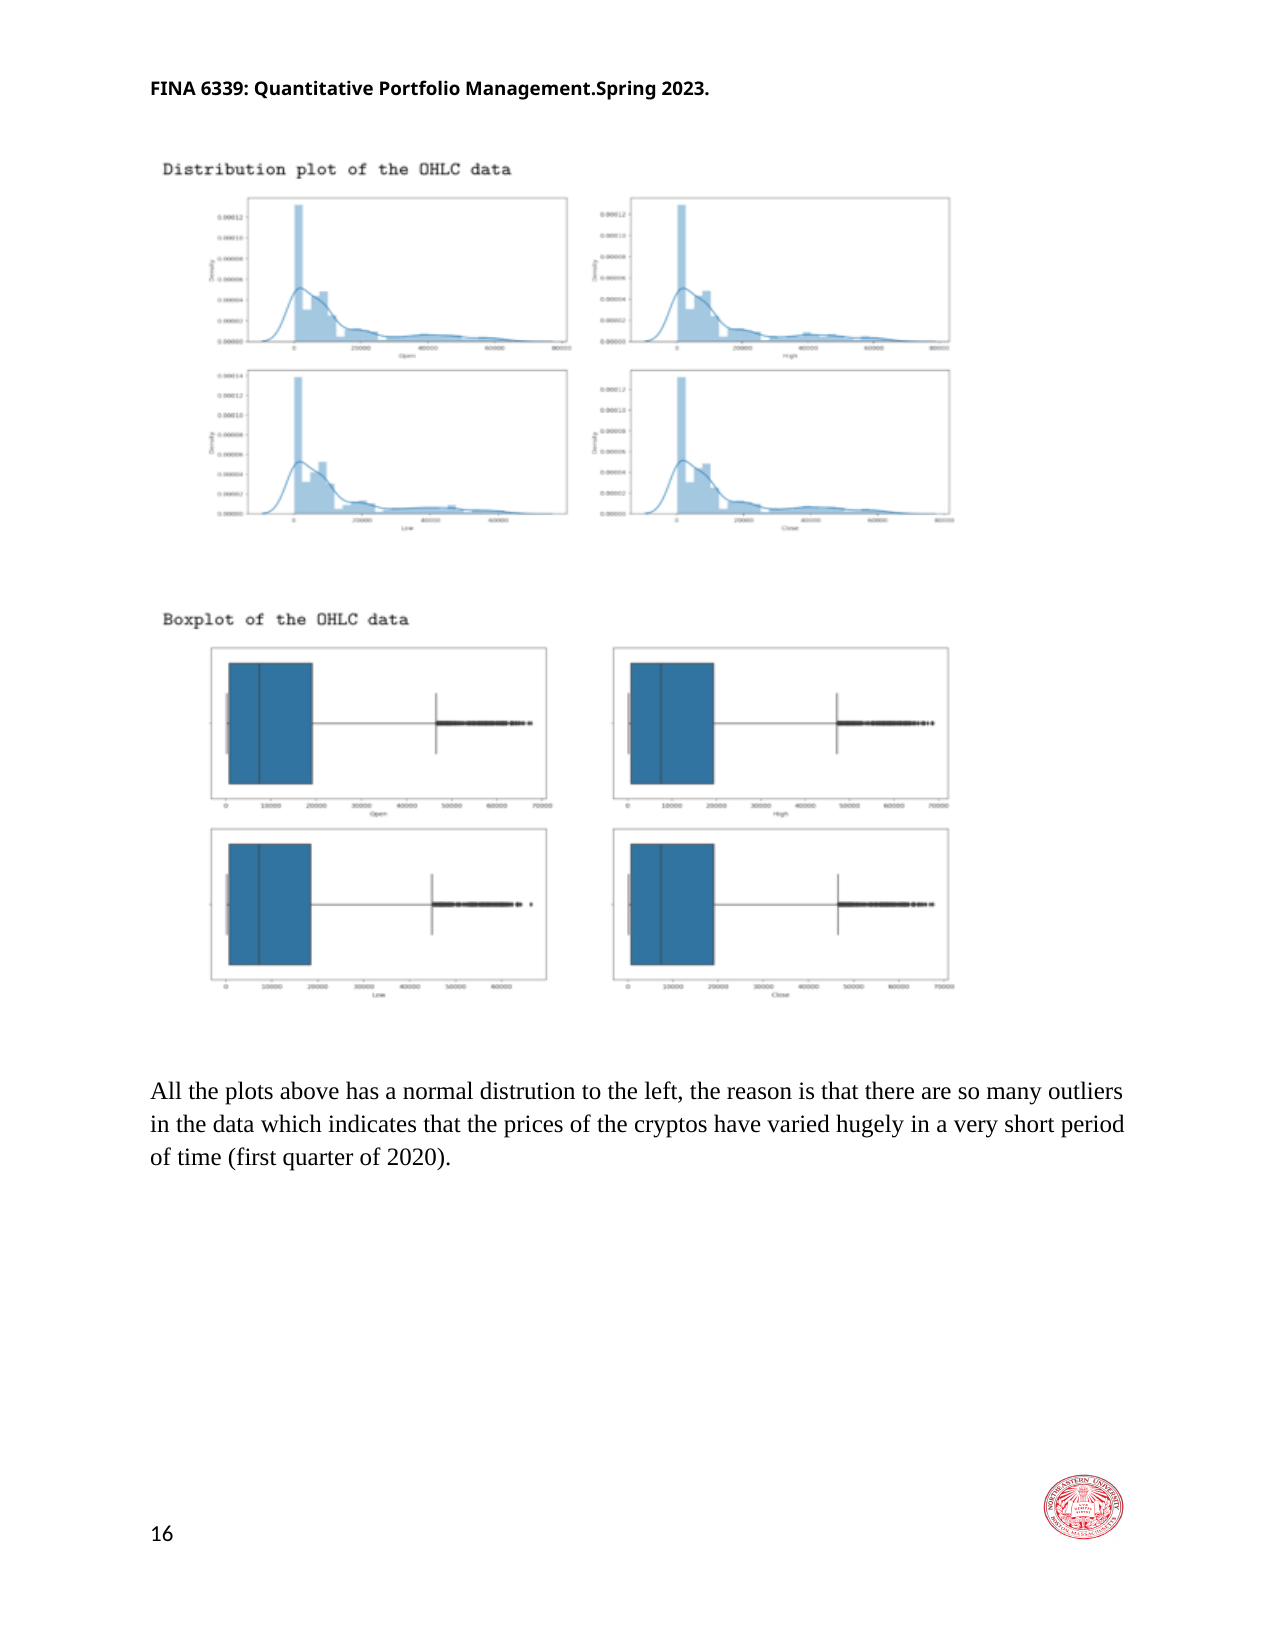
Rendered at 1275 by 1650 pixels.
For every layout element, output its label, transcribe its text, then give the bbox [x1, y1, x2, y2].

picture [150, 150, 1054, 1056]
picture [1041, 1472, 1125, 1542]
text All the plots above has a normal distrution to the left, the reason is that there are so many outliers in the data which indicates that the prices of the cryptos have varied hugely in a very short period of time (first quarter of 2020). [150, 1076, 1125, 1171]
